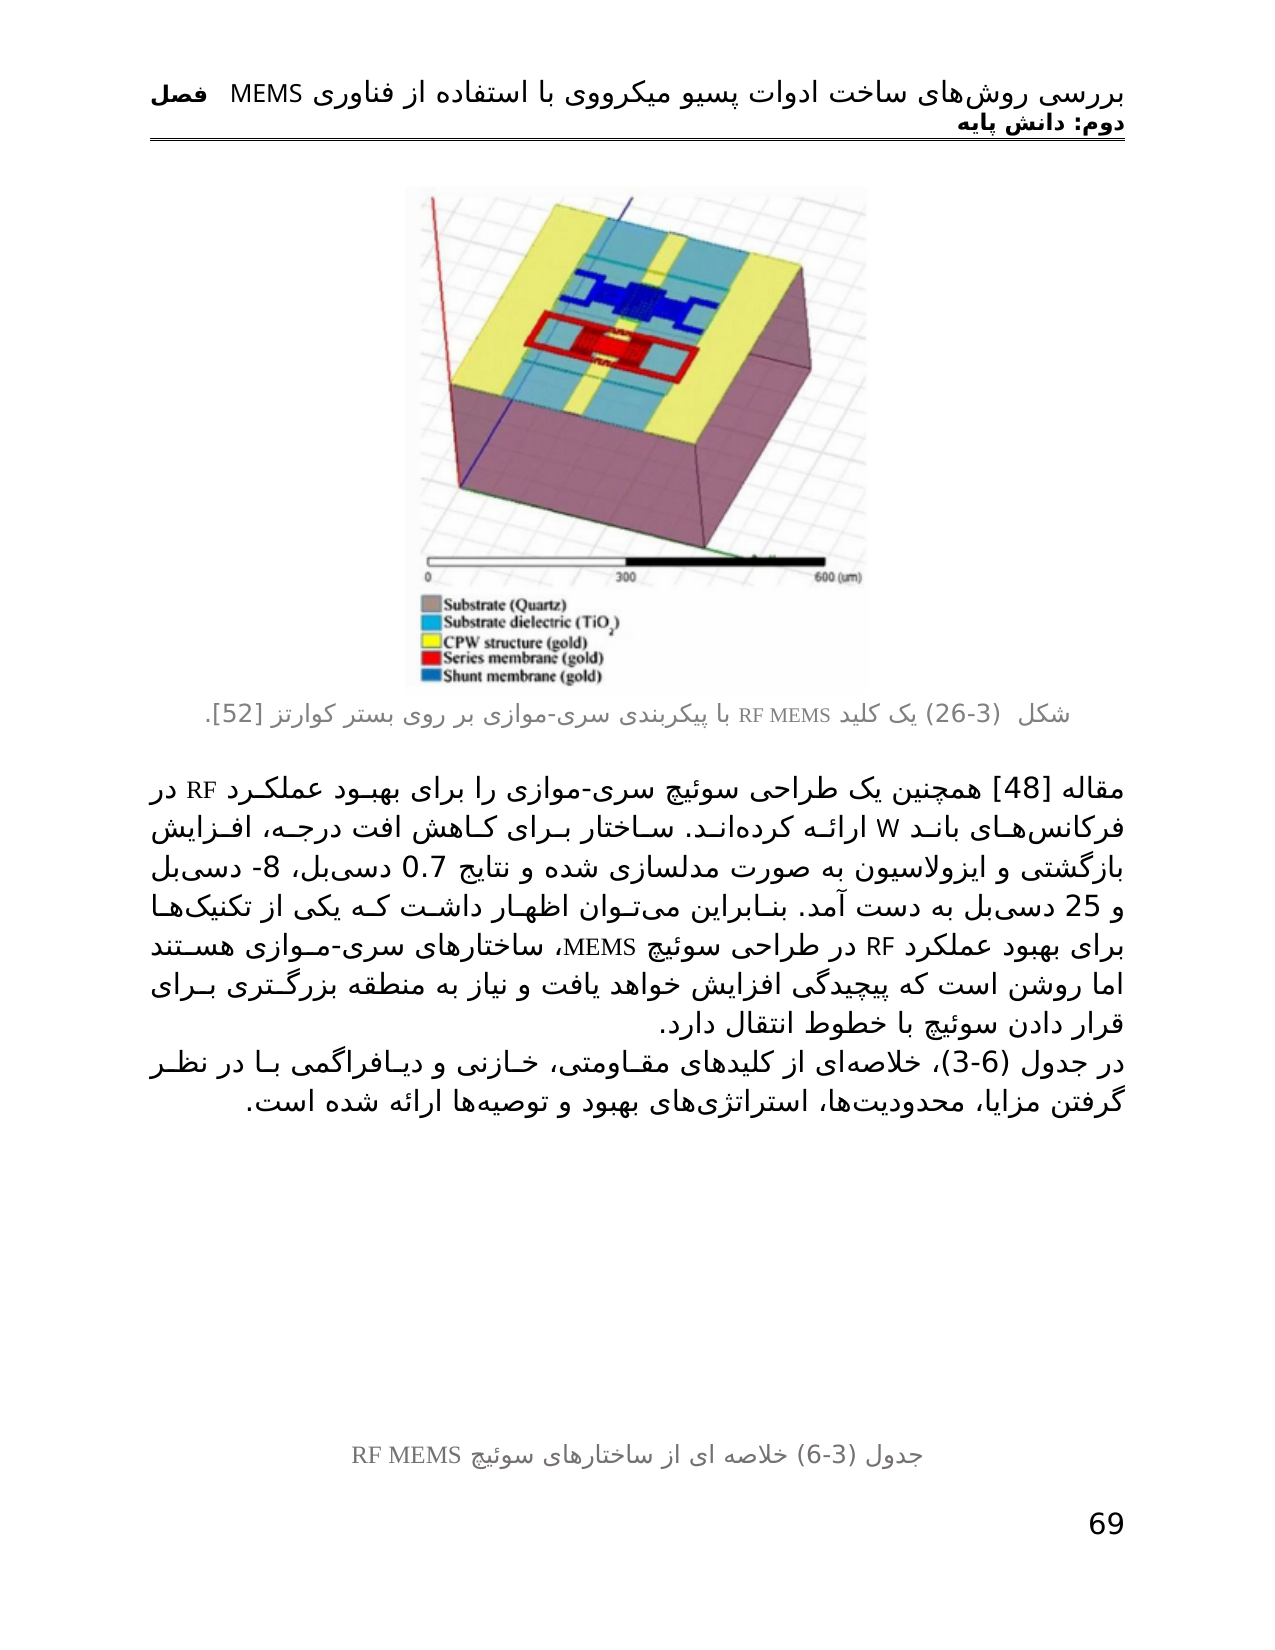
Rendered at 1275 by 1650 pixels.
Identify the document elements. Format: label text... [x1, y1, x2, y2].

text در جدول (6-3)، خلاصه‌ای از کلیدهای مقاومتی، خازنی و دیافراگمی با در نظر گرفتن مزایا، محدودیت‌ها، استراتژی‌های بهبود و توصیه‌ها ارائه شده است. [150, 1045, 1125, 1118]
text شکل (3-26) یک کلید RF MEMS با پیکربندی سری-موازی بر روی بستر کوارتز . [150, 699, 1125, 728]
text مقاله همچنین یک طراحی سوئیچ سری-موازی را برای بهبود عملکرد RF در فرکانس‌های باند W ارائه کرده‌اند. ساختار برای کاهش افت درجه، افزایش بازگشتی و ایزولاسیون به صورت مدلسازی شده و نتایج 0.7 دسی‌بل، 8- دسی‌بل و 25 دسی‌بل به دست آمد. بنابراین می‌توان اظهار داشت که یکی از تکنیک‌ها برای بهبود عملکرد RF در طراحی سوئیچ MEMS، ساختارهای سری-موازی هستند اما روشن است که پیچیدگی افزایش خواهد یافت و نیاز به منطقه بزرگتری برای قرار دادن سوئیچ با خطوط انتقال دارد. [150, 884, 1125, 967]
text جدول (3-6) خلاصه ای از ساختارهای سوئیچ RF MEMS [150, 1436, 1125, 1471]
picture [405, 179, 870, 694]
text مقاله همچنین یک طراحی سوئیچ سری-موازی را برای بهبود عملکرد RF در فرکانس‌های باند W ارائه کرده‌اند. ساختار برای کاهش افت درجه، افزایش بازگشتی و ایزولاسیون به صورت مدلسازی شده و نتایج 0.7 دسی‌بل، 8- دسی‌بل و 25 دسی‌بل به دست آمد. بنابراین می‌توان اظهار داشت که یکی از تکنیک‌ها برای بهبود عملکرد RF در طراحی سوئیچ MEMS، ساختارهای سری-موازی هستند اما روشن است که پیچیدگی افزایش خواهد یافت و نیاز به منطقه بزرگتری برای قرار دادن سوئیچ با خطوط انتقال دارد. [150, 772, 1125, 811]
text مقاله همچنین یک طراحی سوئیچ سری-موازی را برای بهبود عملکرد RF در فرکانس‌های باند W ارائه کرده‌اند. ساختار برای کاهش افت درجه، افزایش بازگشتی و ایزولاسیون به صورت مدلسازی شده و نتایج 0.7 دسی‌بل، 8- دسی‌بل و 25 دسی‌بل به دست آمد. بنابراین می‌توان اظهار داشت که یکی از تکنیک‌ها برای بهبود عملکرد RF در طراحی سوئیچ MEMS، ساختارهای سری-موازی هستند اما روشن است که پیچیدگی افزایش خواهد یافت و نیاز به منطقه بزرگتری برای قرار دادن سوئیچ با خطوط انتقال دارد. [150, 1001, 1125, 1040]
